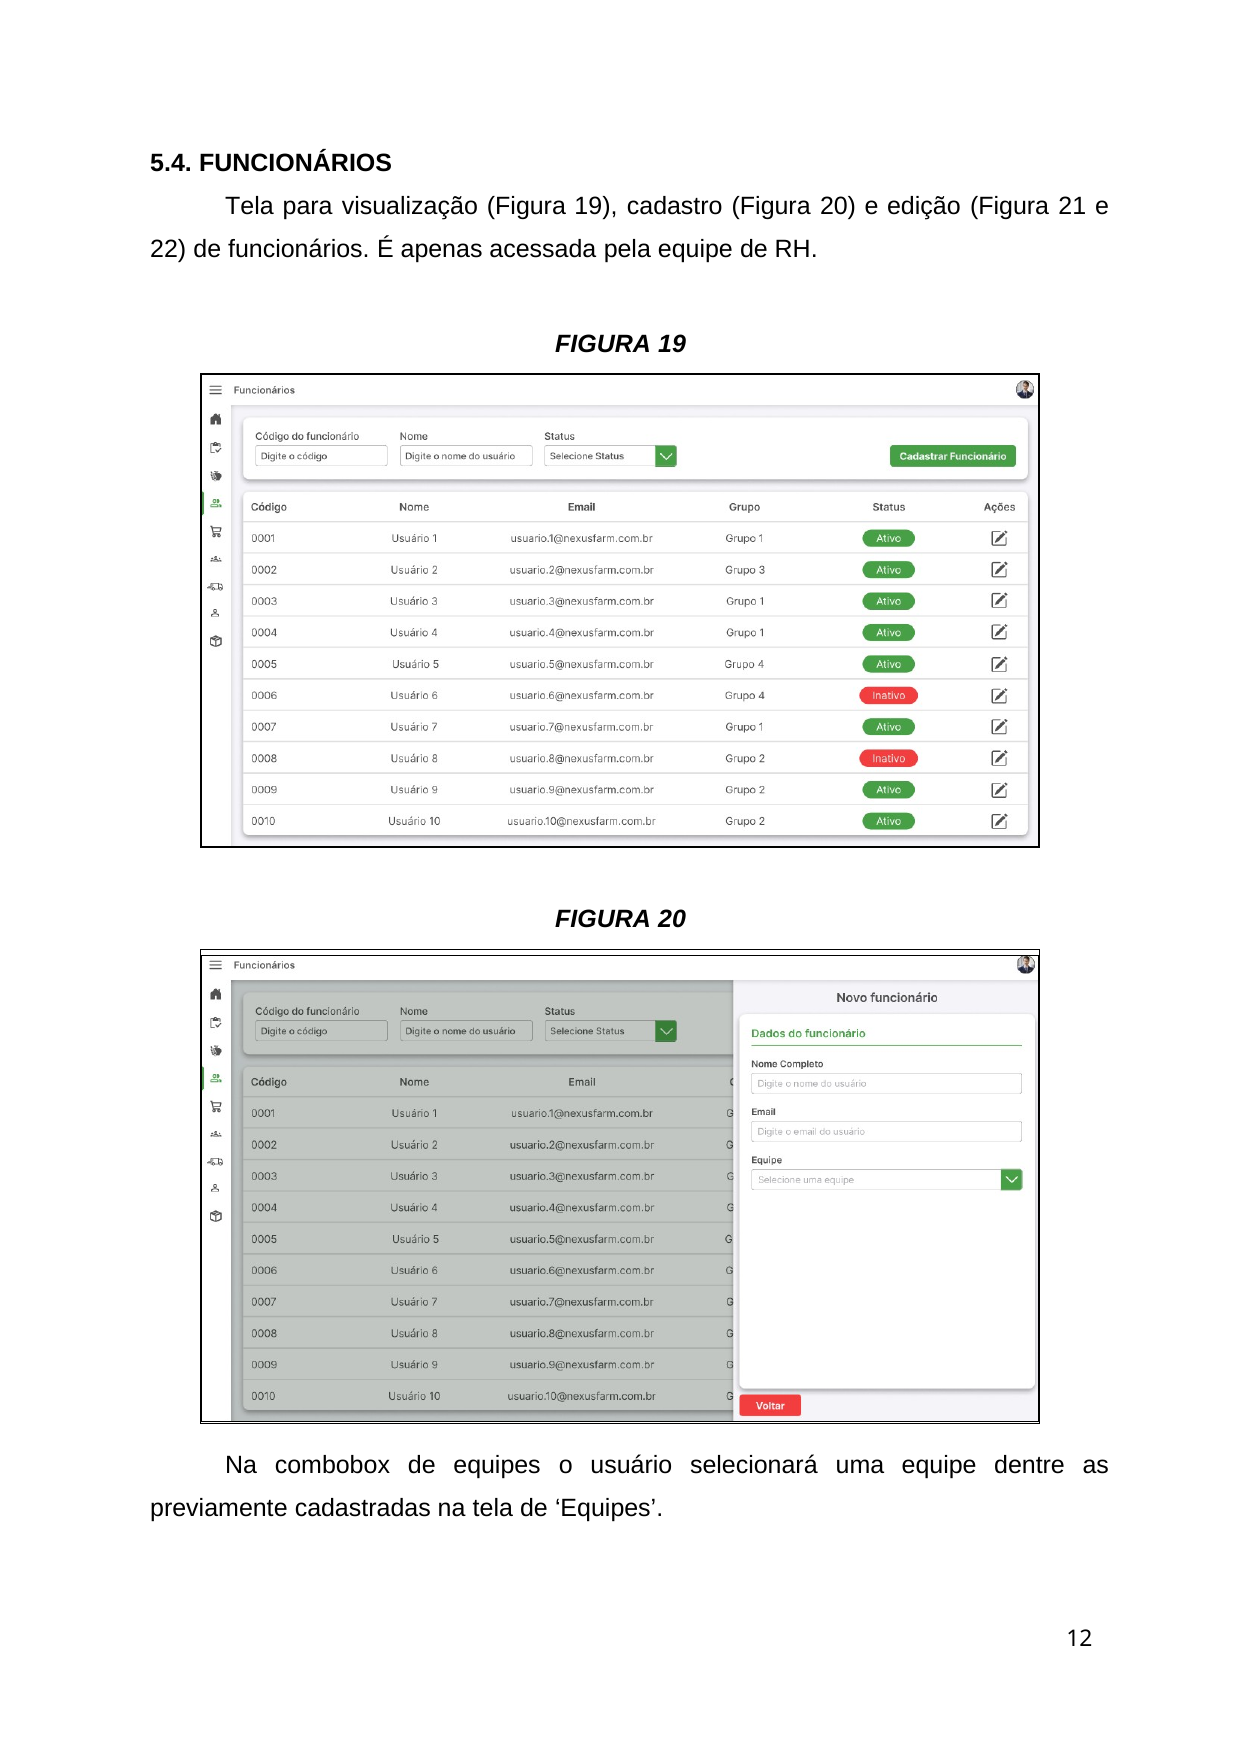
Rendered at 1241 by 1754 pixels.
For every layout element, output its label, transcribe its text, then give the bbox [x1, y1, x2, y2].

text Na combobox de equipes o usuário selecionará uma equipe dentre as previamente cadastradas na tela de ‘Equipes’. [150, 957, 1109, 1522]
subtitle FIGURA 20 [195, 904, 1046, 933]
subtitle FUNCIONÁRIOS [150, 148, 1109, 177]
subtitle FIGURA 19 [195, 328, 1046, 357]
text Tela para visualização (Figura 19), cadastro (Figura 20) e edição (Figura 21 e 22) de funcionários. É apenas acessada pela equipe de RH. [150, 191, 1109, 263]
picture [202, 375, 1038, 846]
